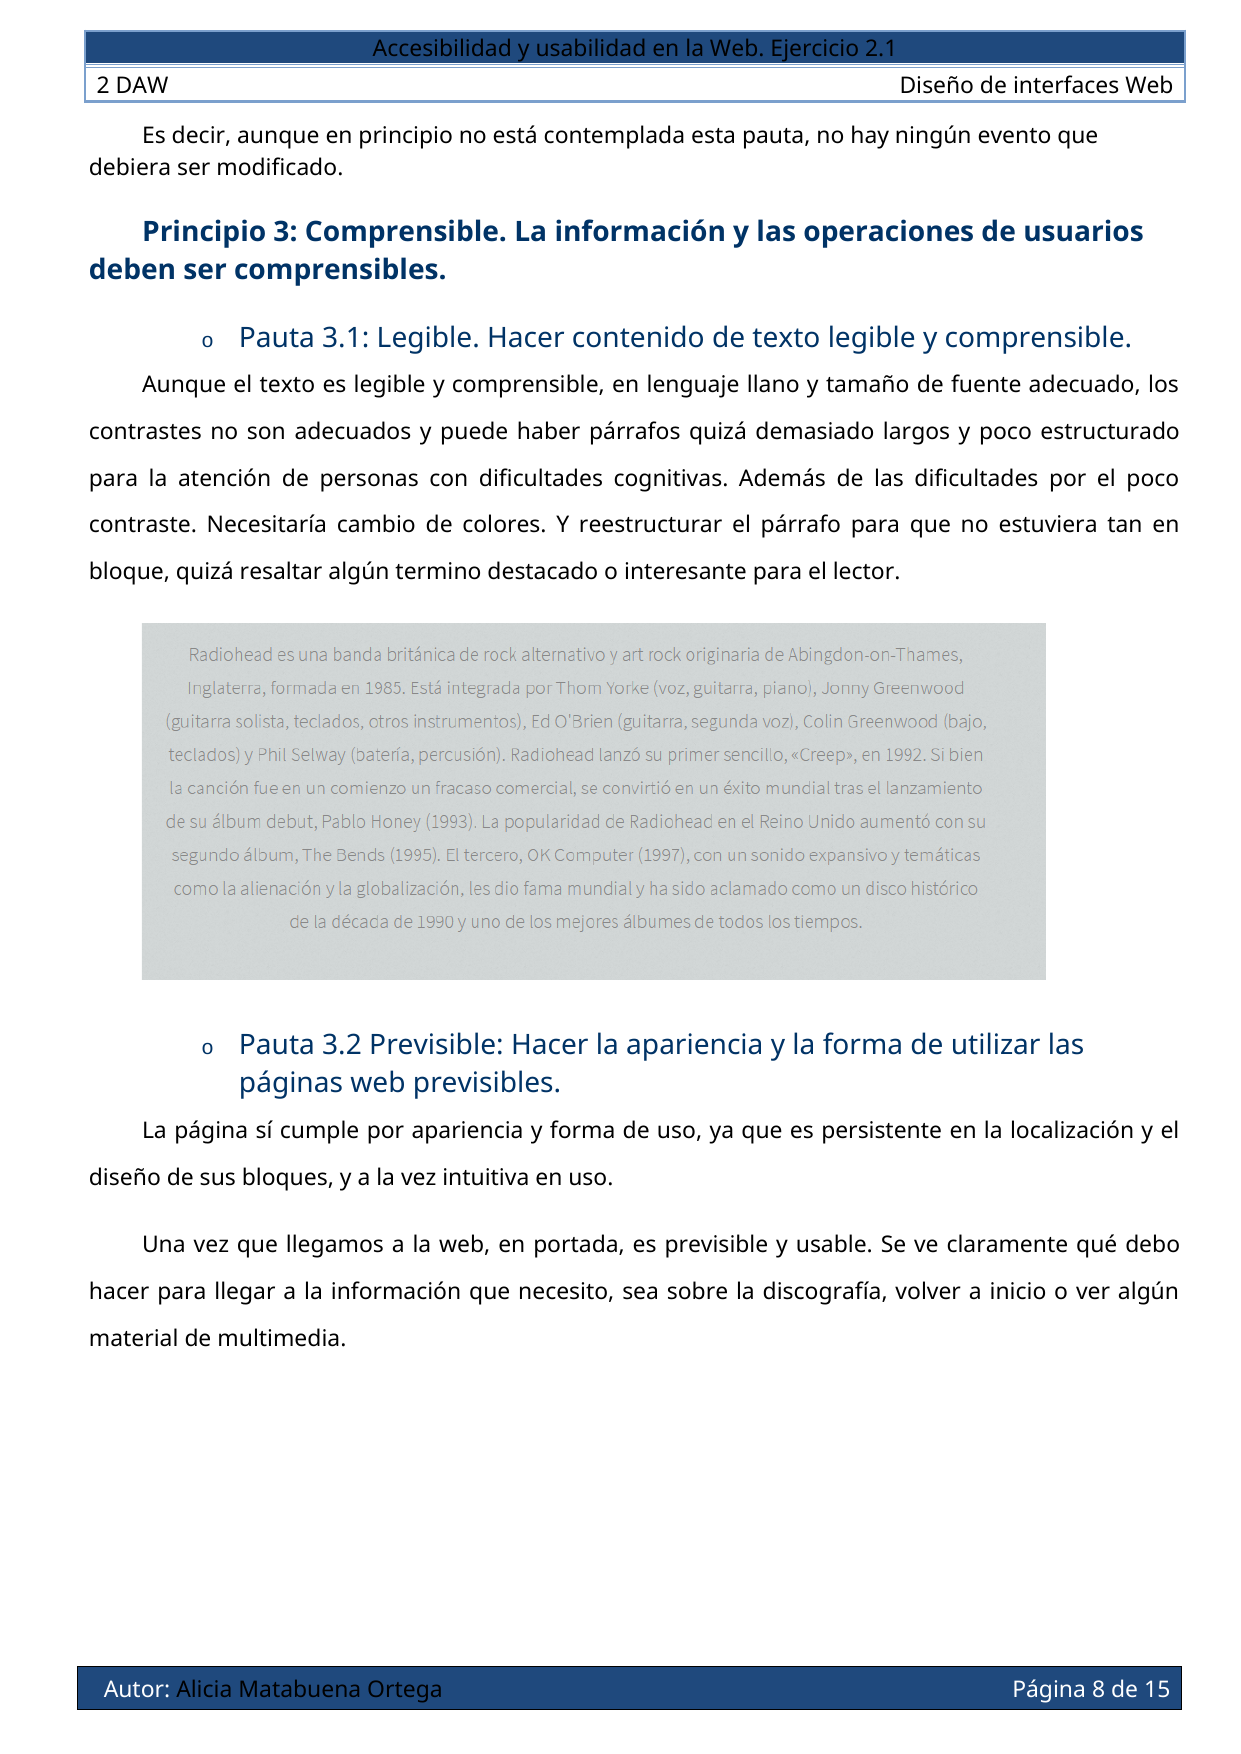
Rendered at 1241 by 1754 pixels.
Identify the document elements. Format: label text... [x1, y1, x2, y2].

picture [141, 623, 1046, 980]
list Pauta 3.2 Previsible: Hacer la apariencia y la forma de utilizar las páginas web previsibles. [201, 1024, 1181, 1101]
text La página sí cumple por apariencia y forma de uso, ya que es persistente en la localización y el diseño de sus bloques, y a la vez intuitiva en uso. [89, 1113, 1181, 1192]
text Aunque el texto es legible y comprensible, en lenguaje llano y tamaño de fuente adecuado, los contrastes no son adecuados y puede haber párrafos quizá demasiado largos y poco estructurado para la atención de personas con dificultades cognitivas. Además de las dificultades por el poco contraste. Necesitaría cambio de colores. Y reestructurar el párrafo para que no estuviera tan en bloque, quizá resaltar algún termino destacado o interesante para el lector. [89, 368, 1181, 587]
list Pauta 3.1: Legible. Hacer contenido de texto legible y comprensible. [201, 317, 1181, 355]
text Es decir, aunque en principio no está contemplada esta pauta, no hay ningún evento que debiera ser modificado. [89, 119, 1181, 182]
text Principio 3: Comprensible. La información y las operaciones de usuarios deben ser comprensibles. [89, 211, 1181, 288]
text Una vez que llegamos a la web, en portada, es previsible y usable. Se ve claramente qué debo hacer para llegar a la información que necesito, sea sobre la discografía, volver a inicio o ver algún material de multimedia. [89, 1228, 1181, 1353]
